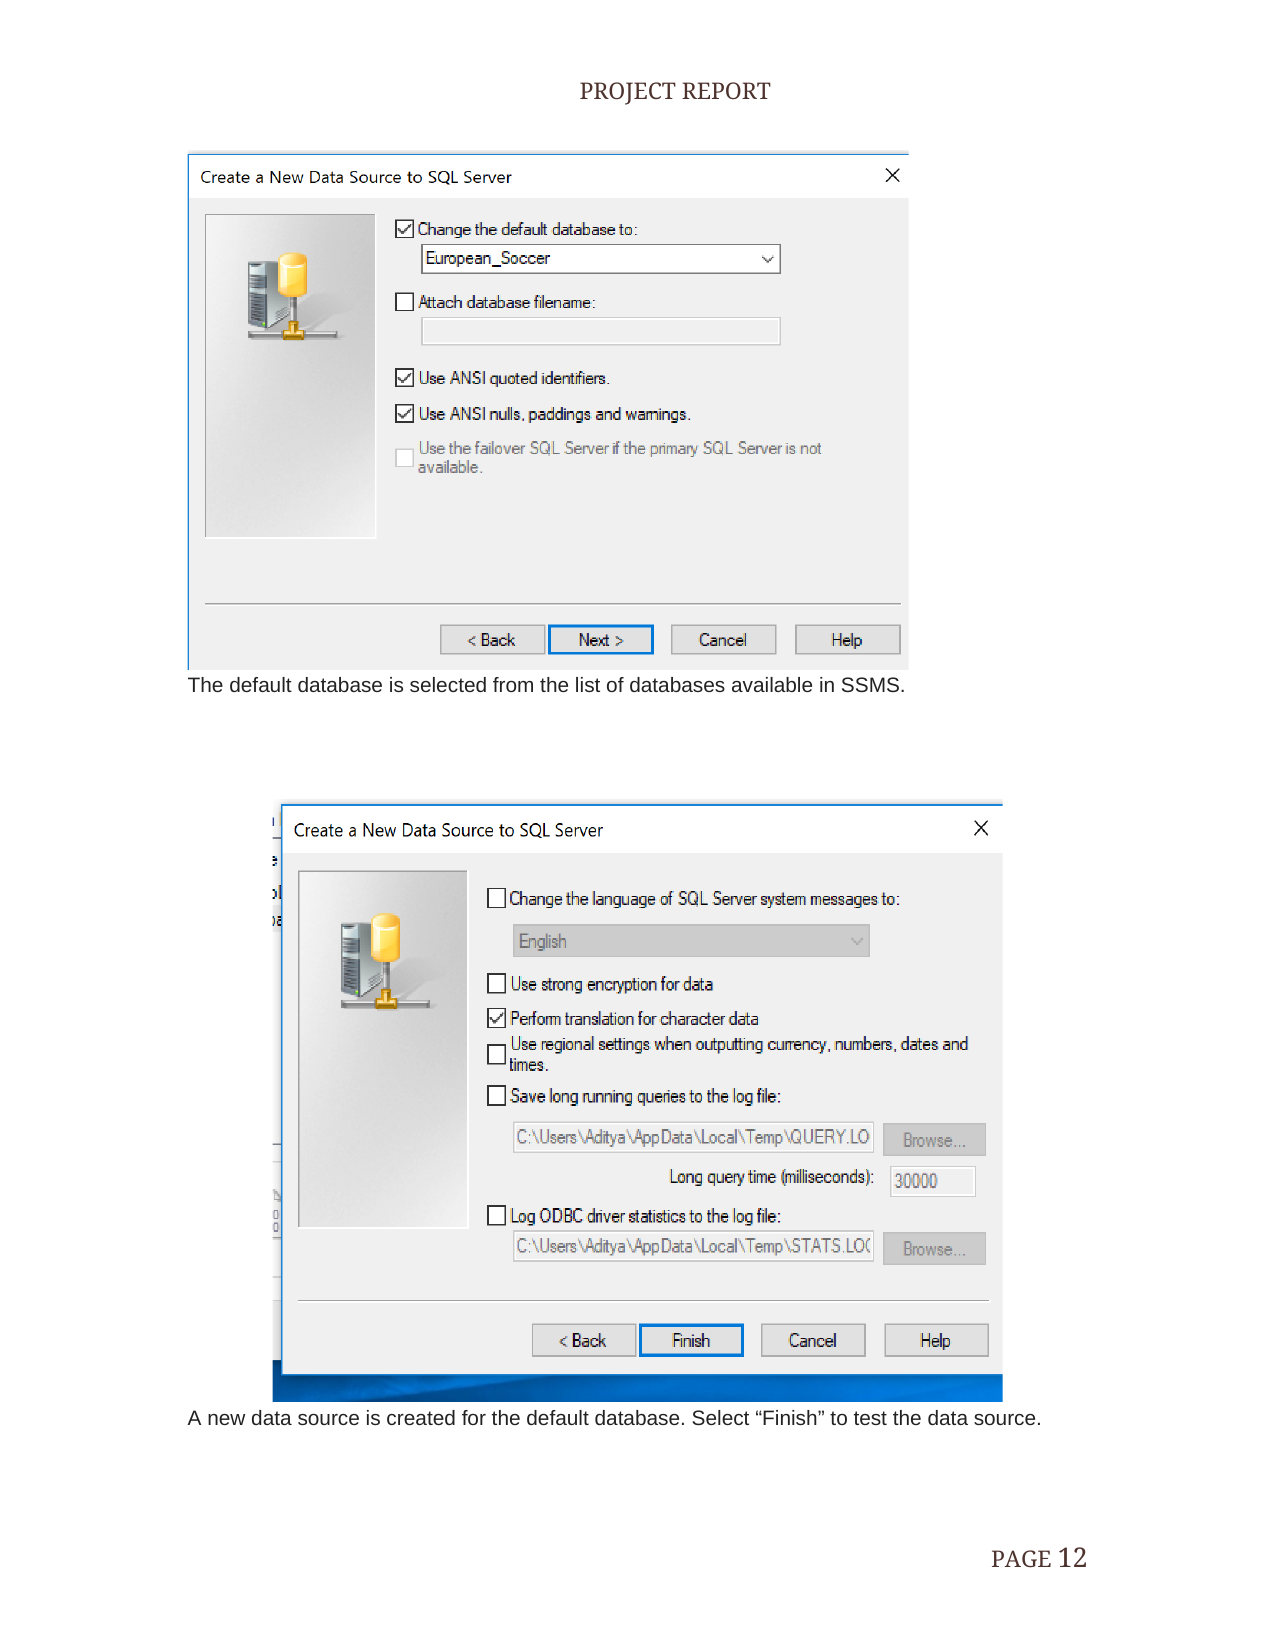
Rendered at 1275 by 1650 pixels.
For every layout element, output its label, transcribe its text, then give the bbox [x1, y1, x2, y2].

text A new data source is created for the default database. Select “Finish” to test the data source. [187, 1406, 1087, 1430]
picture [272, 799, 1003, 1402]
picture [187, 150, 909, 670]
